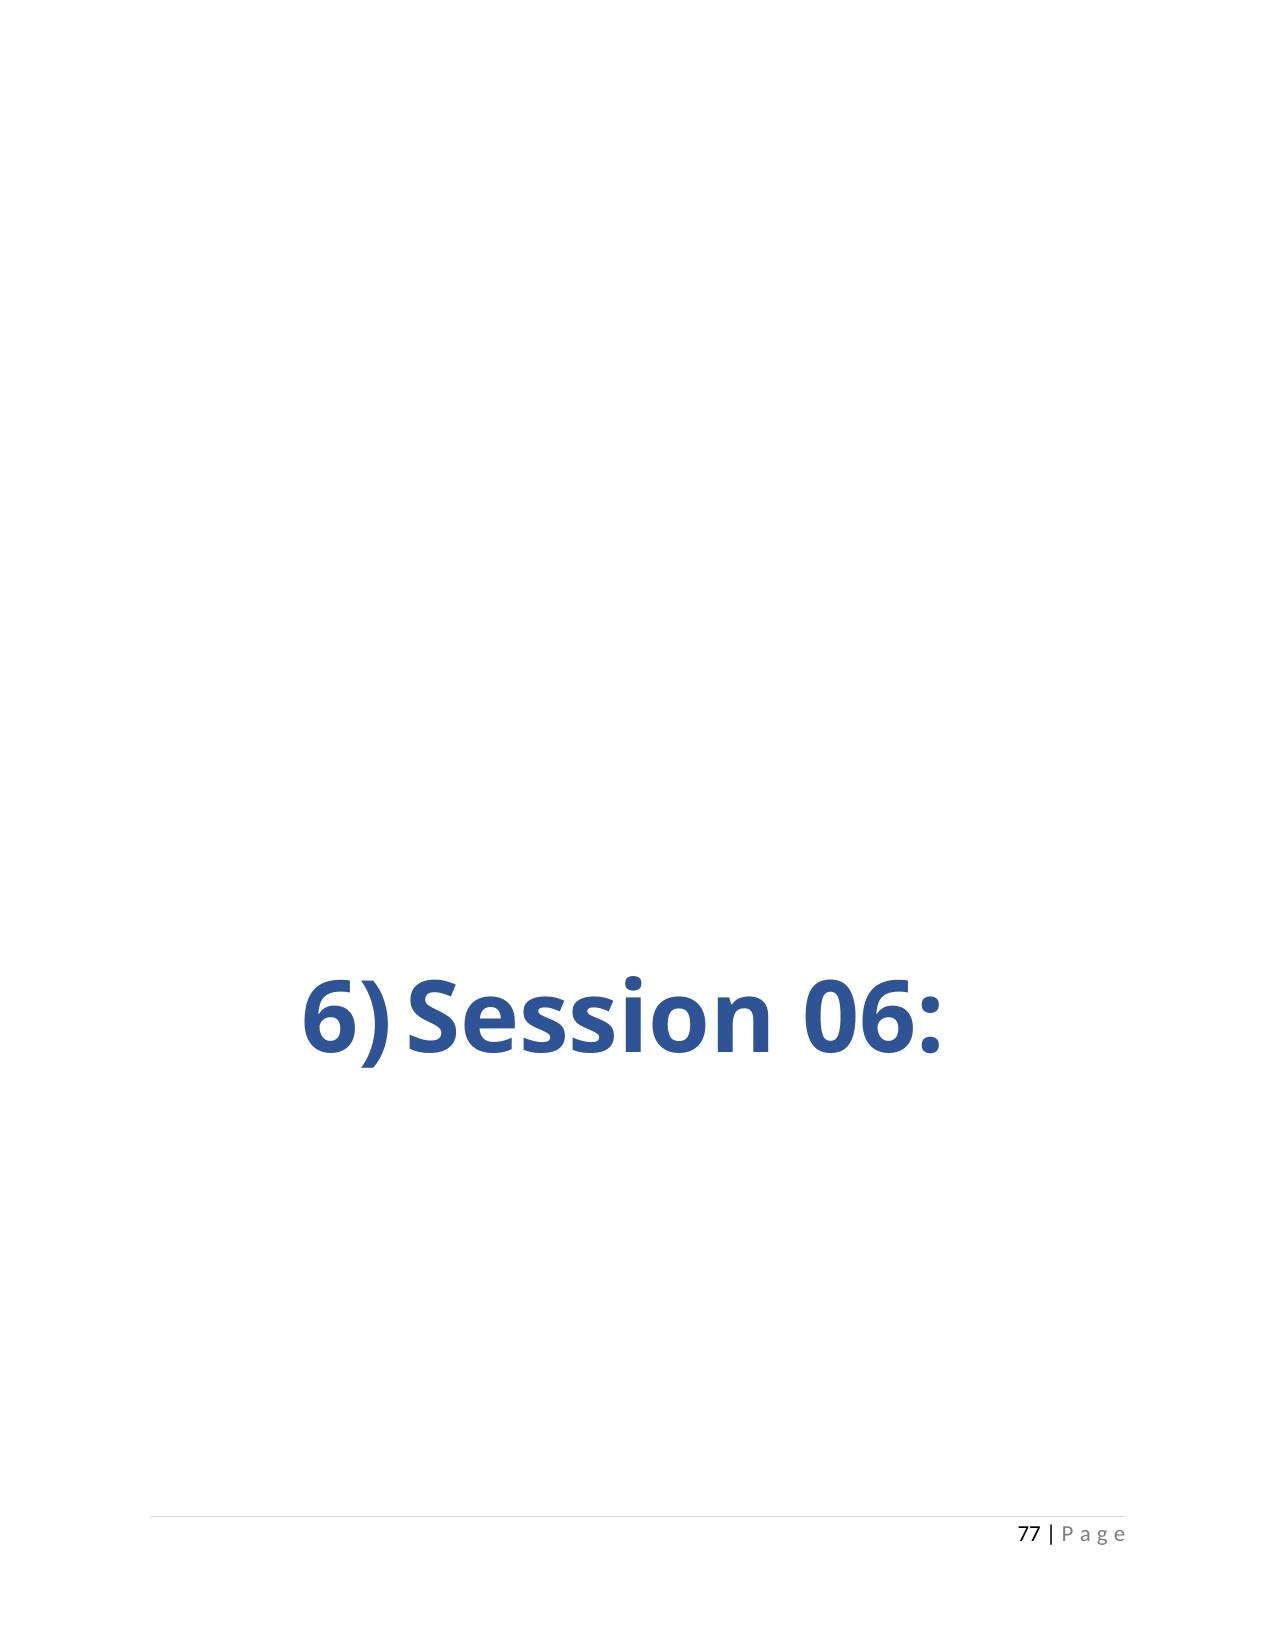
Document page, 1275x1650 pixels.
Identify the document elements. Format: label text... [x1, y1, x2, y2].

subtitle Session 06: [122, 946, 1125, 1082]
